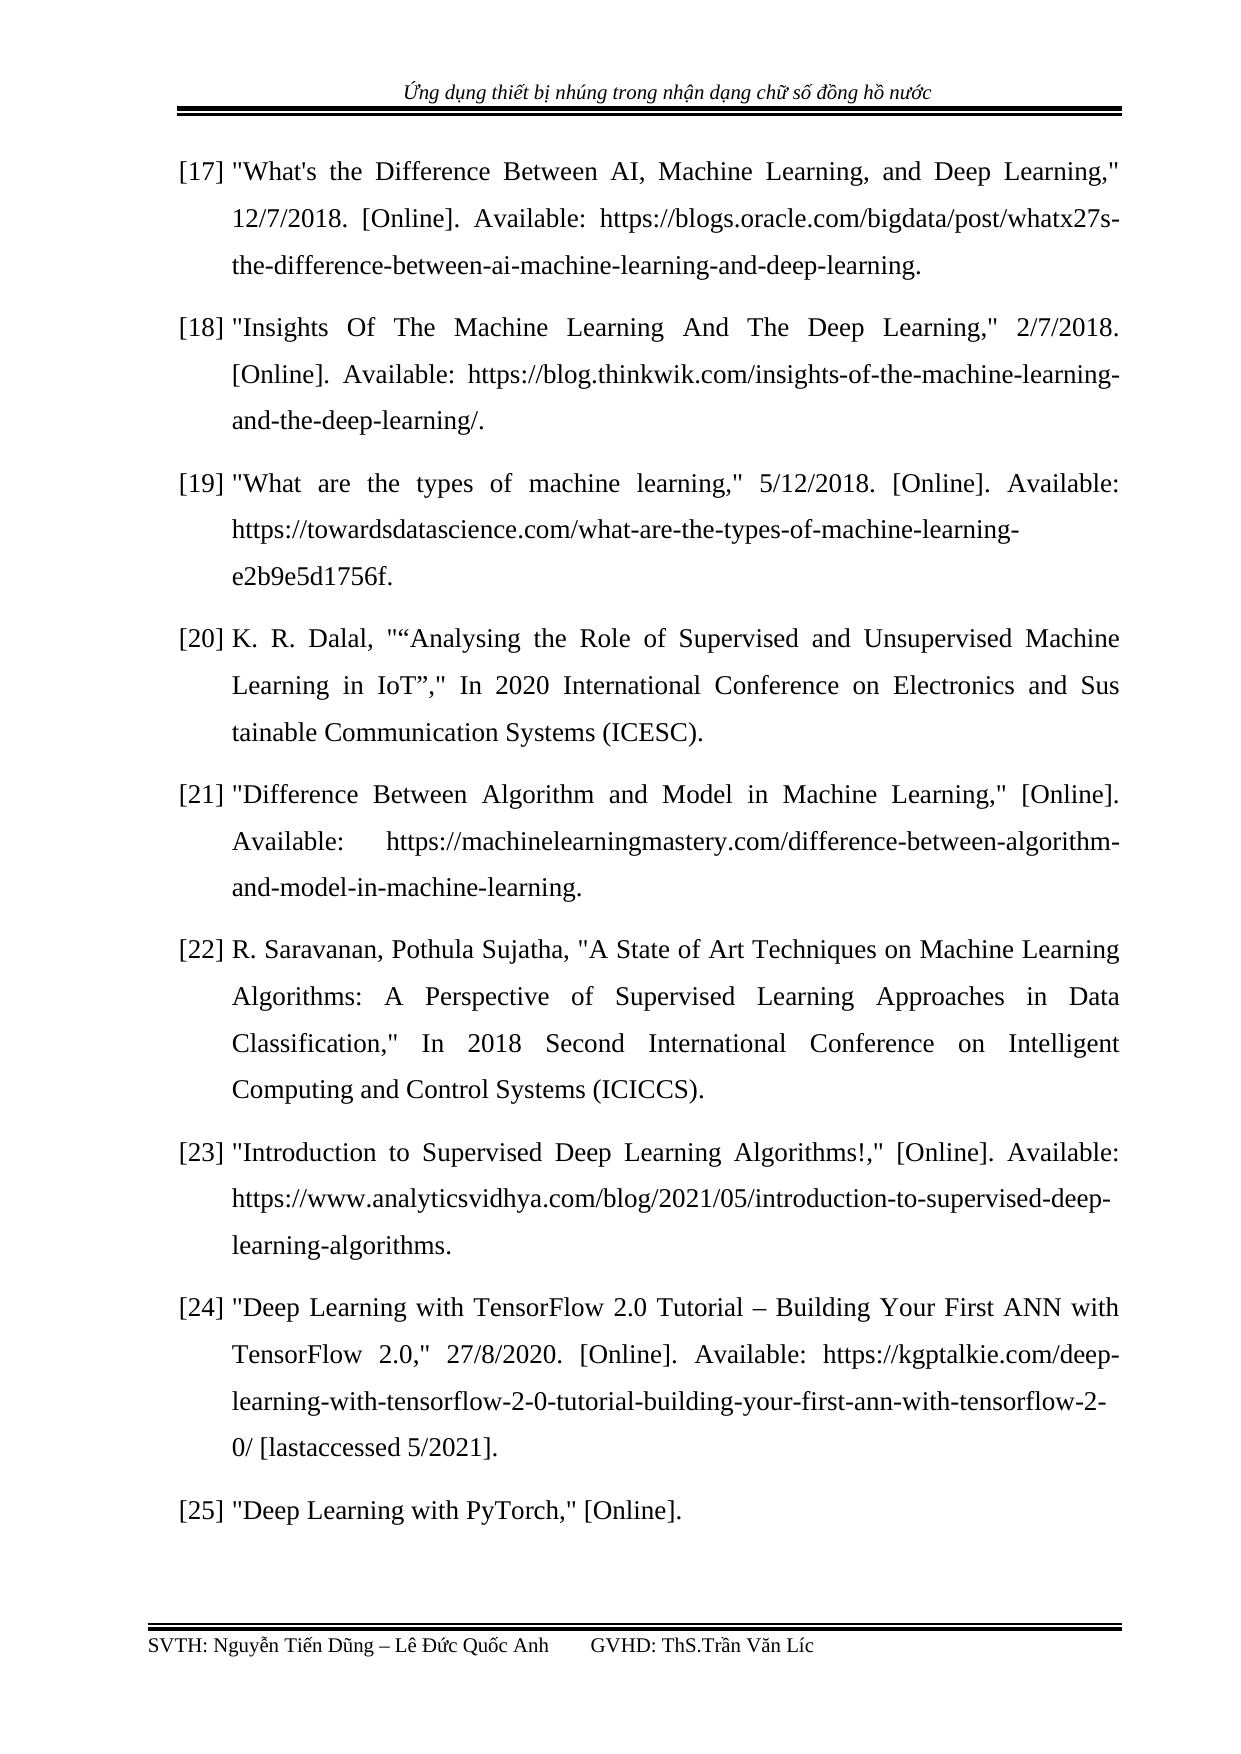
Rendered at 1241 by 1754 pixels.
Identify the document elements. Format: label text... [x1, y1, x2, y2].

table_cell K. R. Dalal, "“Analysing the Role of Supervised and Unsupervised Machine Learning in IoT”," In 2020 International Conference on Electronics and Sus tainable Communication Systems (ICESC). [230, 615, 1122, 770]
table_cell [20] [177, 615, 230, 770]
table_cell [18] [177, 303, 230, 459]
table_cell "What are the types of machine learning," 5/12/2018. [Online]. Available: https://towardsdatascience.com/what-are-the-types-of-machine-learning-e2b9e5d1756f. [230, 459, 1122, 614]
table_cell [23] [177, 1128, 230, 1284]
table_cell "Difference Between Algorithm and Model in Machine Learning," [Online]. Available: https://machinelearningmastery.com/difference-between-algorithm-and-model-in-machine-learning. [230, 770, 1122, 926]
table_cell "What's the Difference Between AI, Machine Learning, and Deep Learning," 12/7/2018. [Online]. Available: https://blogs.oracle.com/bigdata/post/whatx27s-the-difference-between-ai-machine-learning-and-deep-learning. [230, 148, 1122, 303]
table_cell [22] [177, 926, 230, 1128]
table_cell "Introduction to Supervised Deep Learning Algorithms!," [Online]. Available: https://www.analyticsvidhya.com/blog/2021/05/introduction-to-supervised-deep-learning-algorithms. [230, 1128, 1122, 1284]
table_cell "Deep Learning with PyTorch," [Online]. [230, 1486, 1122, 1548]
table_cell [24] [177, 1284, 230, 1486]
table_cell "Insights Of The Machine Learning And The Deep Learning," 2/7/2018. [Online]. Available: https://blog.thinkwik.com/insights-of-the-machine-learning-and-the-deep-learning/. [230, 303, 1122, 459]
table_cell [21] [177, 770, 230, 926]
table_cell [25] [177, 1486, 230, 1548]
table_cell [17] [177, 148, 230, 303]
table_cell [19] [177, 459, 230, 614]
table_cell R. Saravanan, Pothula Sujatha, "A State of Art Techniques on Machine Learning Algorithms: A Perspective of Supervised Learning Approaches in Data Classification," In 2018 Second International Conference on Intelligent Computing and Control Systems (ICICCS). [230, 926, 1122, 1128]
table_cell "Deep Learning with TensorFlow 2.0 Tutorial – Building Your First ANN with TensorFlow 2.0," 27/8/2020. [Online]. Available: https://kgptalkie.com/deep-learning-with-tensorflow-2-0-tutorial-building-your-first-ann-with-tensorflow-2-0/ [lastaccessed 5/2021]. [230, 1284, 1122, 1486]
